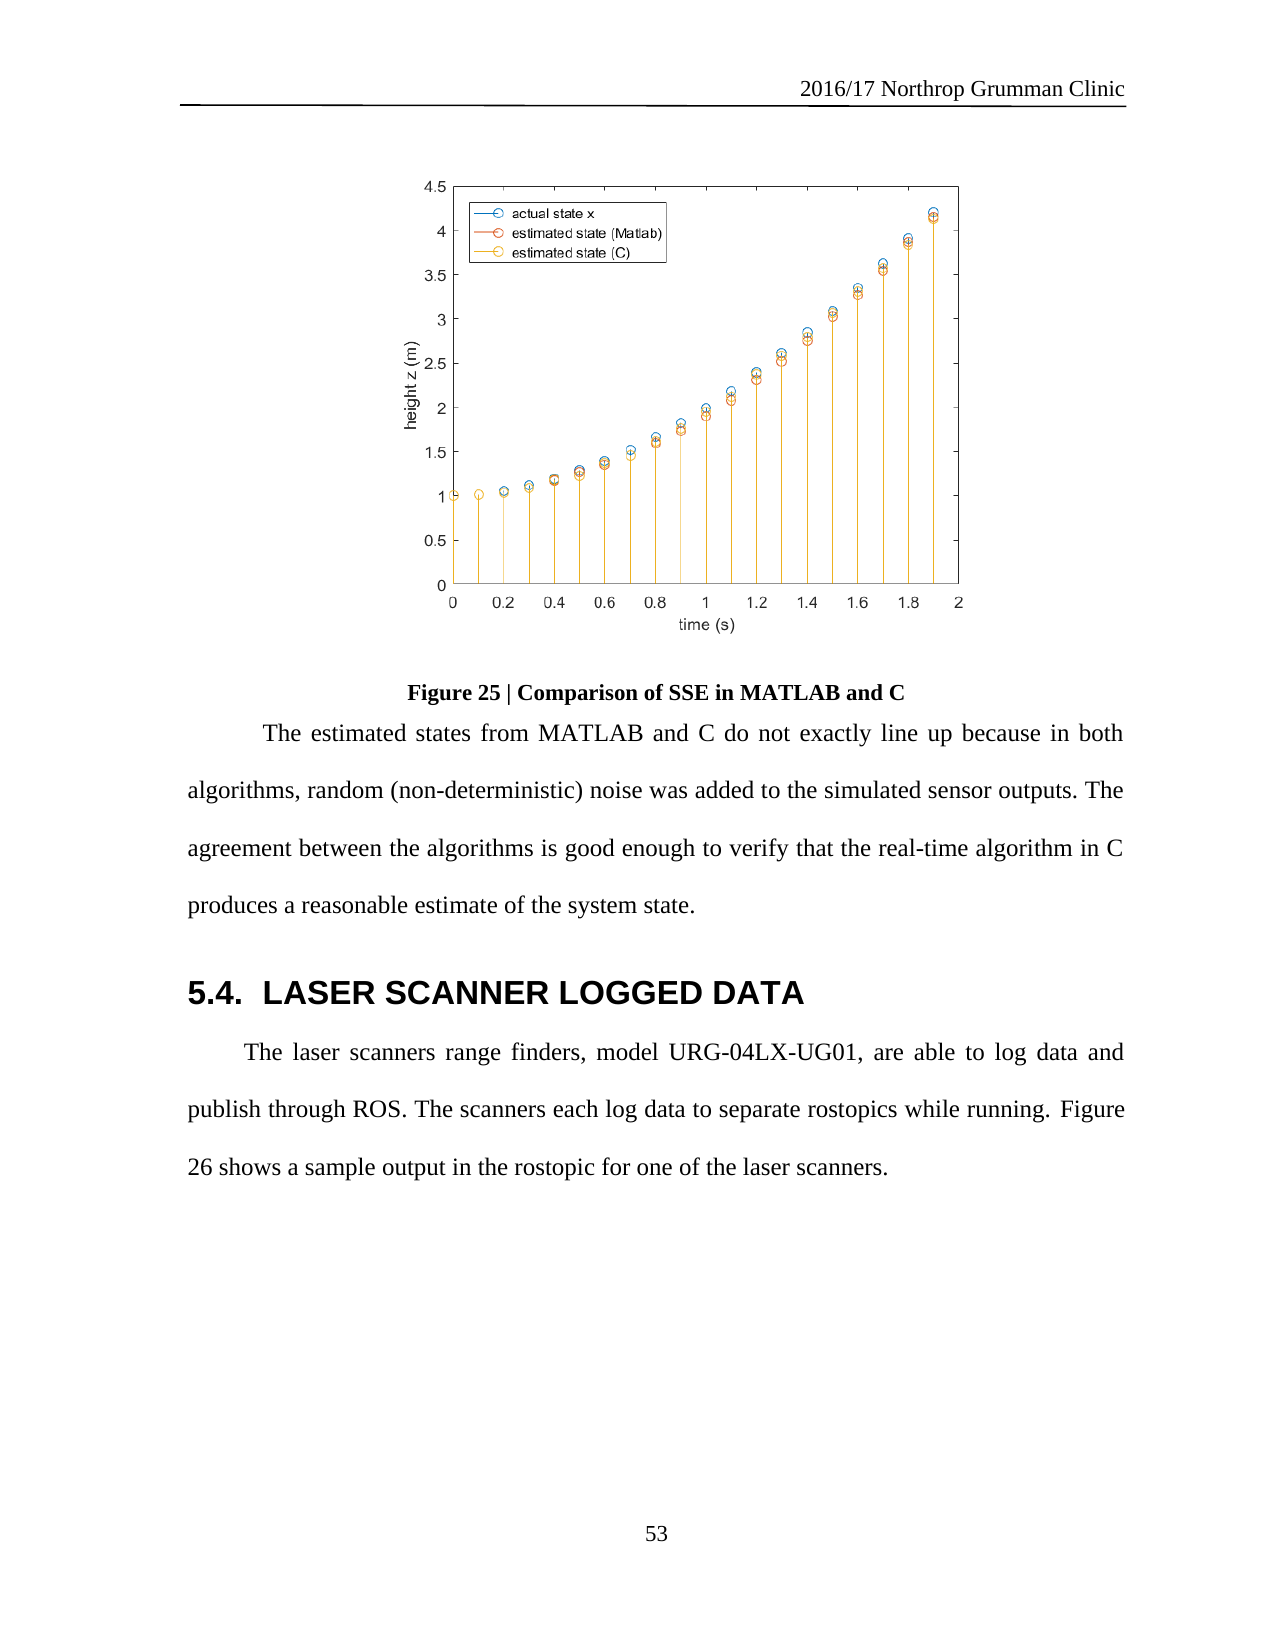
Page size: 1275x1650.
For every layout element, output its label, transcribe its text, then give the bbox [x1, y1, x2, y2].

text The laser scanners range finders, model URG-04LX-UG01, are able to log data and publish through ROS. The scanners each log data to separate rostopics while running. Figure 26 shows a sample output in the rostopic for one of the laser scanners. [187, 1037, 1125, 1180]
text Figure | Comparison of SSE in MATLAB and C [187, 679, 1125, 706]
subtitle Laser scanner logged data [187, 973, 1125, 1012]
picture [368, 150, 1020, 638]
text The estimated states from MATLAB and C do not exactly line up because in both algorithms, random (non-deterministic) noise was added to the simulated sensor outputs. The agreement between the algorithms is good enough to verify that the real-time algorithm in C produces a reasonable estimate of the system state. [187, 718, 1125, 919]
